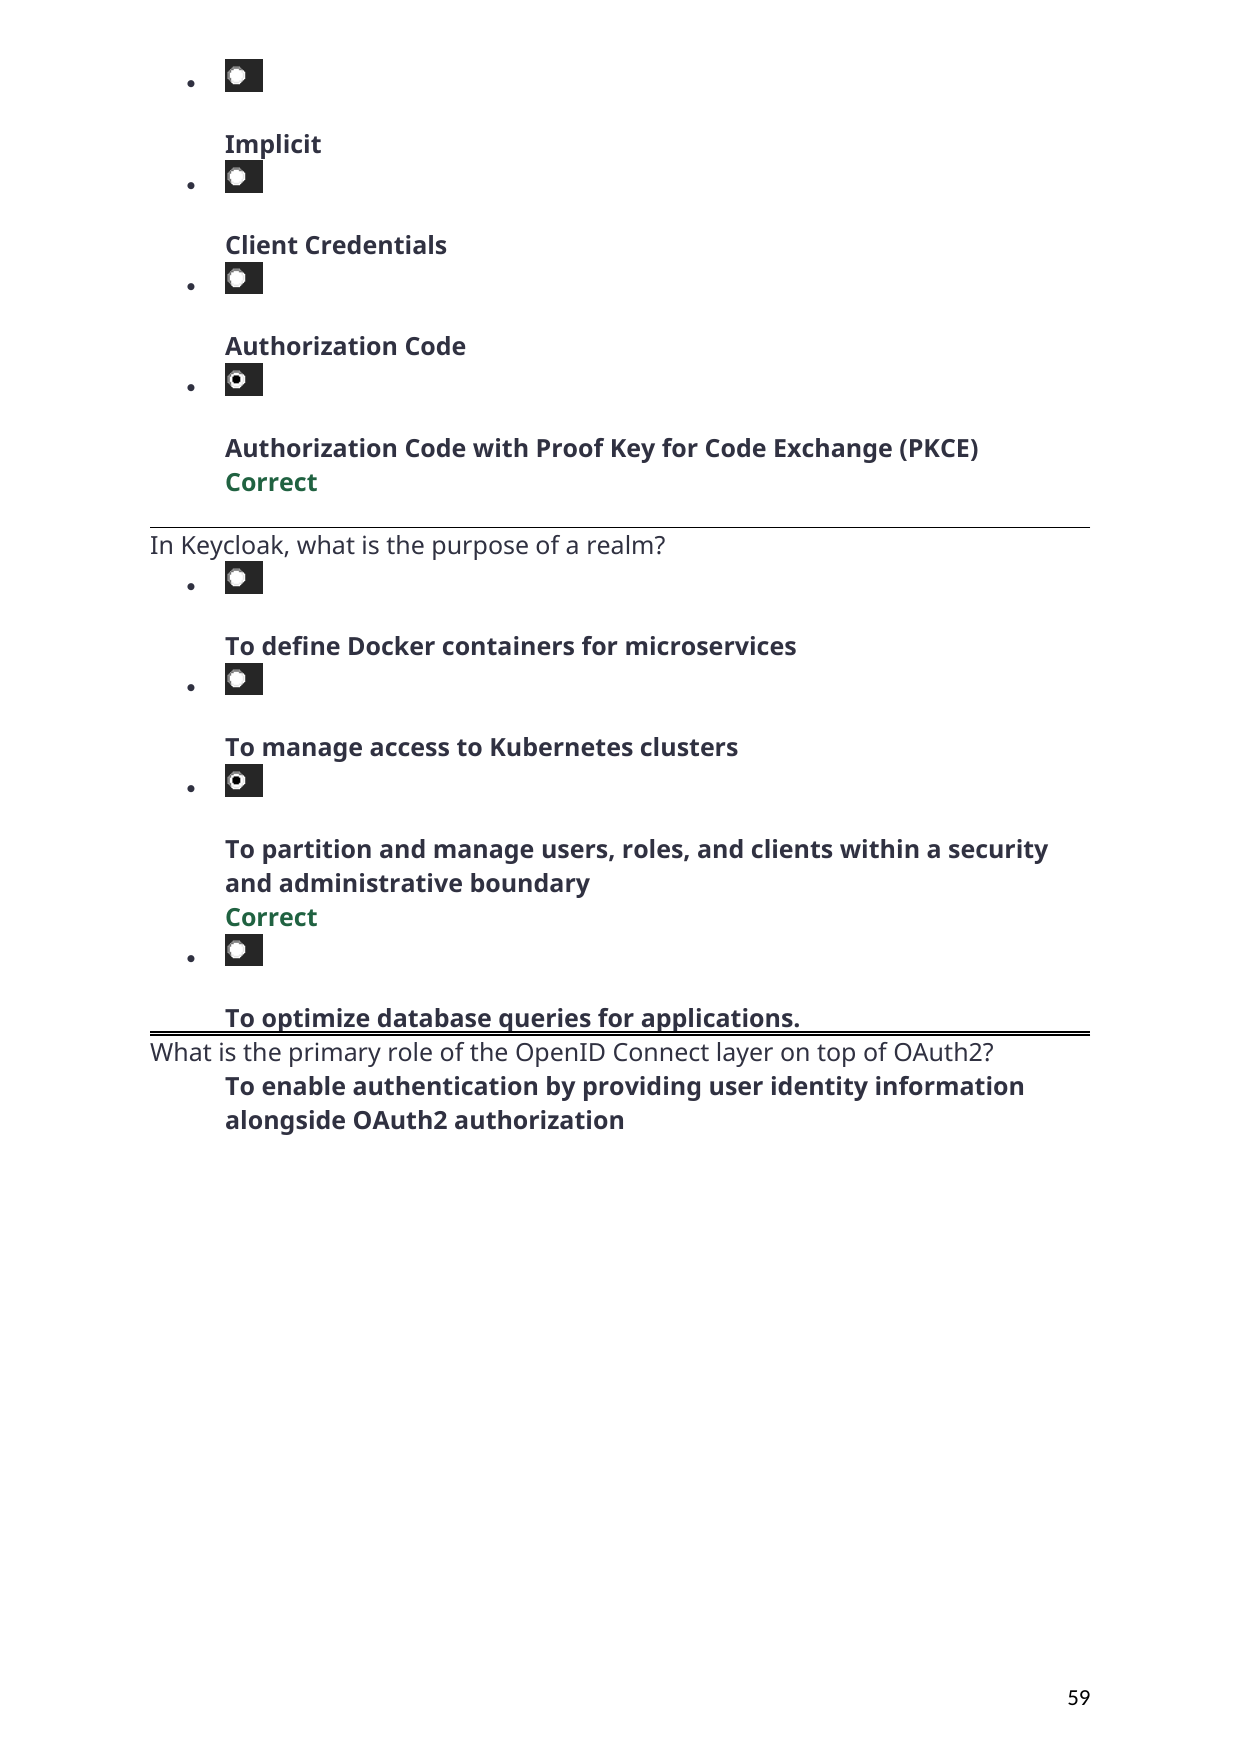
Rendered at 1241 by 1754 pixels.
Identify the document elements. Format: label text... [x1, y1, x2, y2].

text To define Docker containers for microservices [225, 629, 1090, 663]
text To optimize database queries for applications. [225, 1001, 1090, 1031]
text Authorization Code [225, 329, 1090, 363]
text To enable authentication by providing user identity information alongside OAuth2 authorization [225, 1069, 1090, 1137]
text To partition and manage users, roles, and clients within a security and administrative boundary [225, 831, 1090, 899]
text Authorization Code with Proof Key for Code Exchange (PKCE) [225, 430, 1090, 464]
text Correct [225, 899, 1090, 933]
text To manage access to Kubernetes clusters [225, 730, 1090, 764]
text In Keycloak, what is the purpose of a realm? [150, 528, 1090, 561]
text What is the primary role of the OpenID Connect layer on top of OAuth2? [150, 1036, 1090, 1069]
text Correct [225, 464, 1090, 498]
text Implicit [225, 126, 1090, 160]
text Client Credentials [225, 228, 1090, 262]
